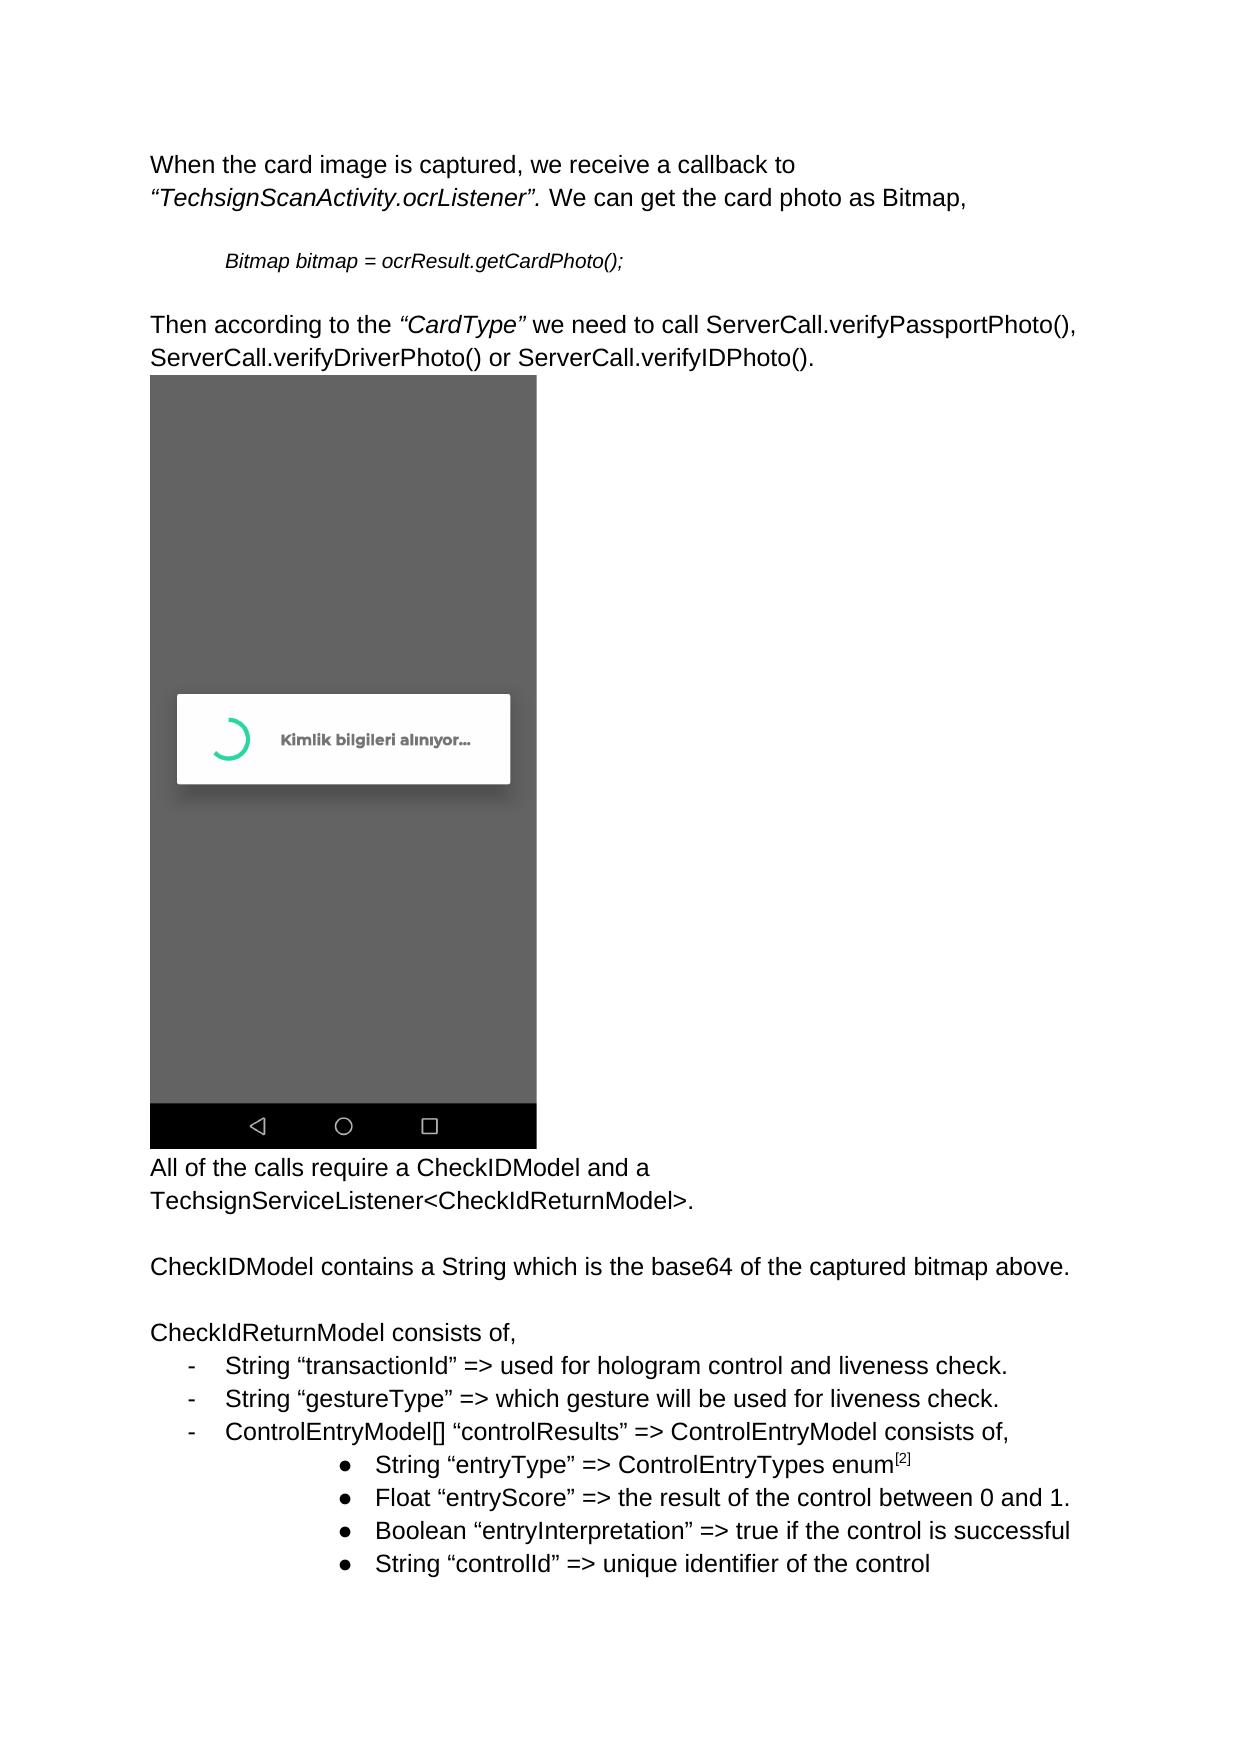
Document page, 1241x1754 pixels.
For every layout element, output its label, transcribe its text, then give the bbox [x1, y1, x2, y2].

list String “transactionId” => used for hologram control and liveness check. [187, 1351, 1090, 1380]
picture [150, 375, 537, 1149]
list String “controlId” => unique identifier of the control [337, 1549, 1090, 1578]
text Then according to the “CardType” we need to call ServerCall.verifyPassportPhoto(), ServerCall.verifyDriverPhoto() or ServerCall.verifyIDPhoto(). [150, 309, 1090, 371]
text CheckIDModel contains a String which is the base64 of the captured bitmap above. [150, 1252, 1090, 1281]
text Bitmap bitmap = ocrResult.getCardPhoto(); [150, 249, 1090, 273]
list ControlEntryModel[] “controlResults” => ControlEntryModel consists of, [187, 1417, 1090, 1446]
list Float “entryScore” => the result of the control between 0 and 1. [337, 1483, 1090, 1512]
list Boolean “entryInterpretation” => true if the control is successful [337, 1516, 1090, 1545]
text All of the calls require a CheckIDModel and a TechsignServiceListener<CheckIdReturnModel>. [150, 1153, 1090, 1215]
text CheckIdReturnModel consists of, [150, 1318, 1090, 1347]
list String “entryType” => ControlEntryTypes enum[2] [337, 1450, 1090, 1479]
list String “gestureType” => which gesture will be used for liveness check. [187, 1384, 1090, 1413]
text When the card image is captured, we receive a callback to “TechsignScanActivity.ocrListener”. We can get the card photo as Bitmap, [150, 150, 1090, 212]
